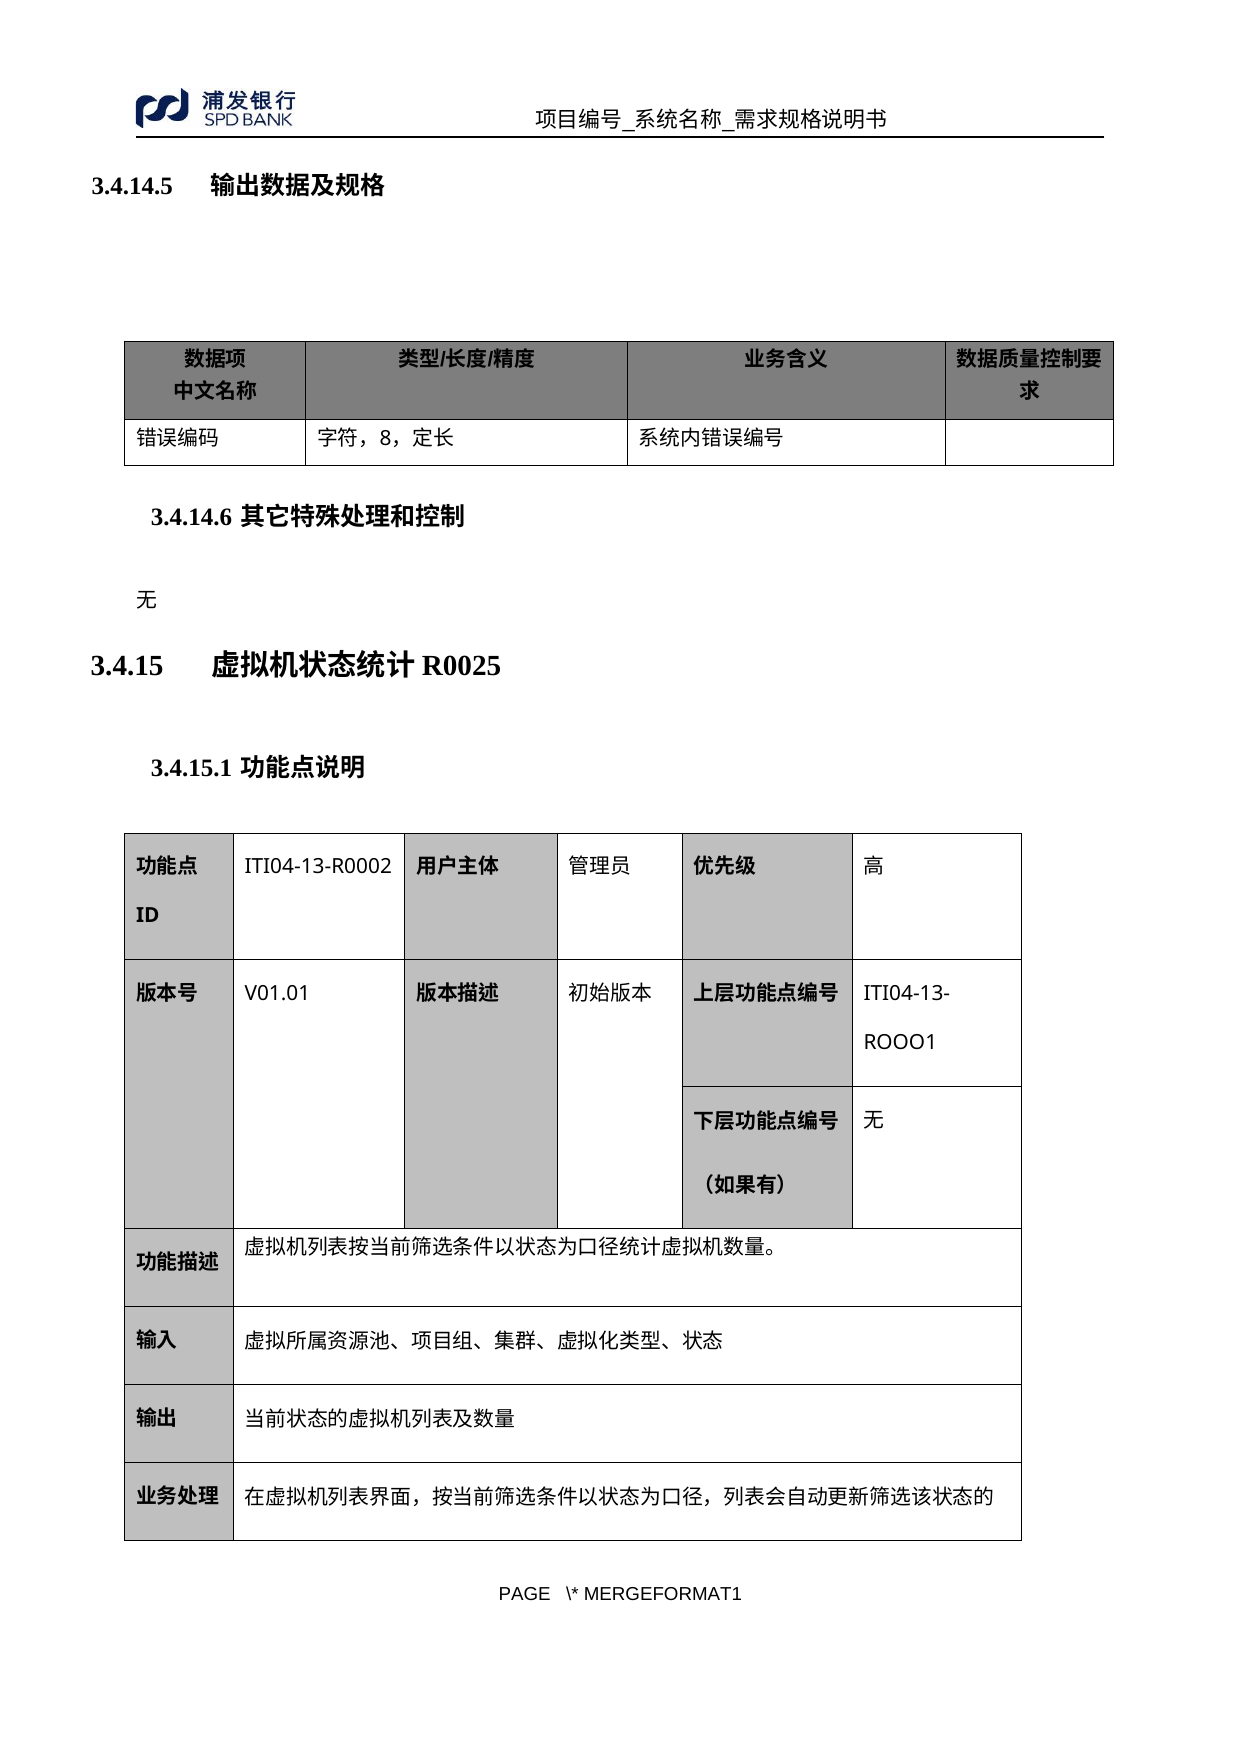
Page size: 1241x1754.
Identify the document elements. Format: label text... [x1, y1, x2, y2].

subtitle 其它特殊处理和控制 [151, 482, 1104, 547]
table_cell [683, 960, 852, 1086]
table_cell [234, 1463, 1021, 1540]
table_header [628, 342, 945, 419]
subtitle 输出数据及规格 [91, 151, 1104, 216]
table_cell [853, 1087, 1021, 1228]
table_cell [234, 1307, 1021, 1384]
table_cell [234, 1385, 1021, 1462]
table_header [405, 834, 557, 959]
picture [135, 88, 296, 128]
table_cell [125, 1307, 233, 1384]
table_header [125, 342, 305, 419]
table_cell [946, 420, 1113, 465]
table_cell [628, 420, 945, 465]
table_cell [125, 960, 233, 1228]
subtitle 功能点说明 [151, 733, 1104, 798]
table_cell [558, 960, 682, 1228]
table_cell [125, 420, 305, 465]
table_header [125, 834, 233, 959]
subtitle 虚拟机状态统计 R0025 [90, 631, 1104, 696]
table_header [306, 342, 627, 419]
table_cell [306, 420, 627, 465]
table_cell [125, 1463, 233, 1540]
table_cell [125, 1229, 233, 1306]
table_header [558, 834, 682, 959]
text 无 [136, 582, 1104, 614]
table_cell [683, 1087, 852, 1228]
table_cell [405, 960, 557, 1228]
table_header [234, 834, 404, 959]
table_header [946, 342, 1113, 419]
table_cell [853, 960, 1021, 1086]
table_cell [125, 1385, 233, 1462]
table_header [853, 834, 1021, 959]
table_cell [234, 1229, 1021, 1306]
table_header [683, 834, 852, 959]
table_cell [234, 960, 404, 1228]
